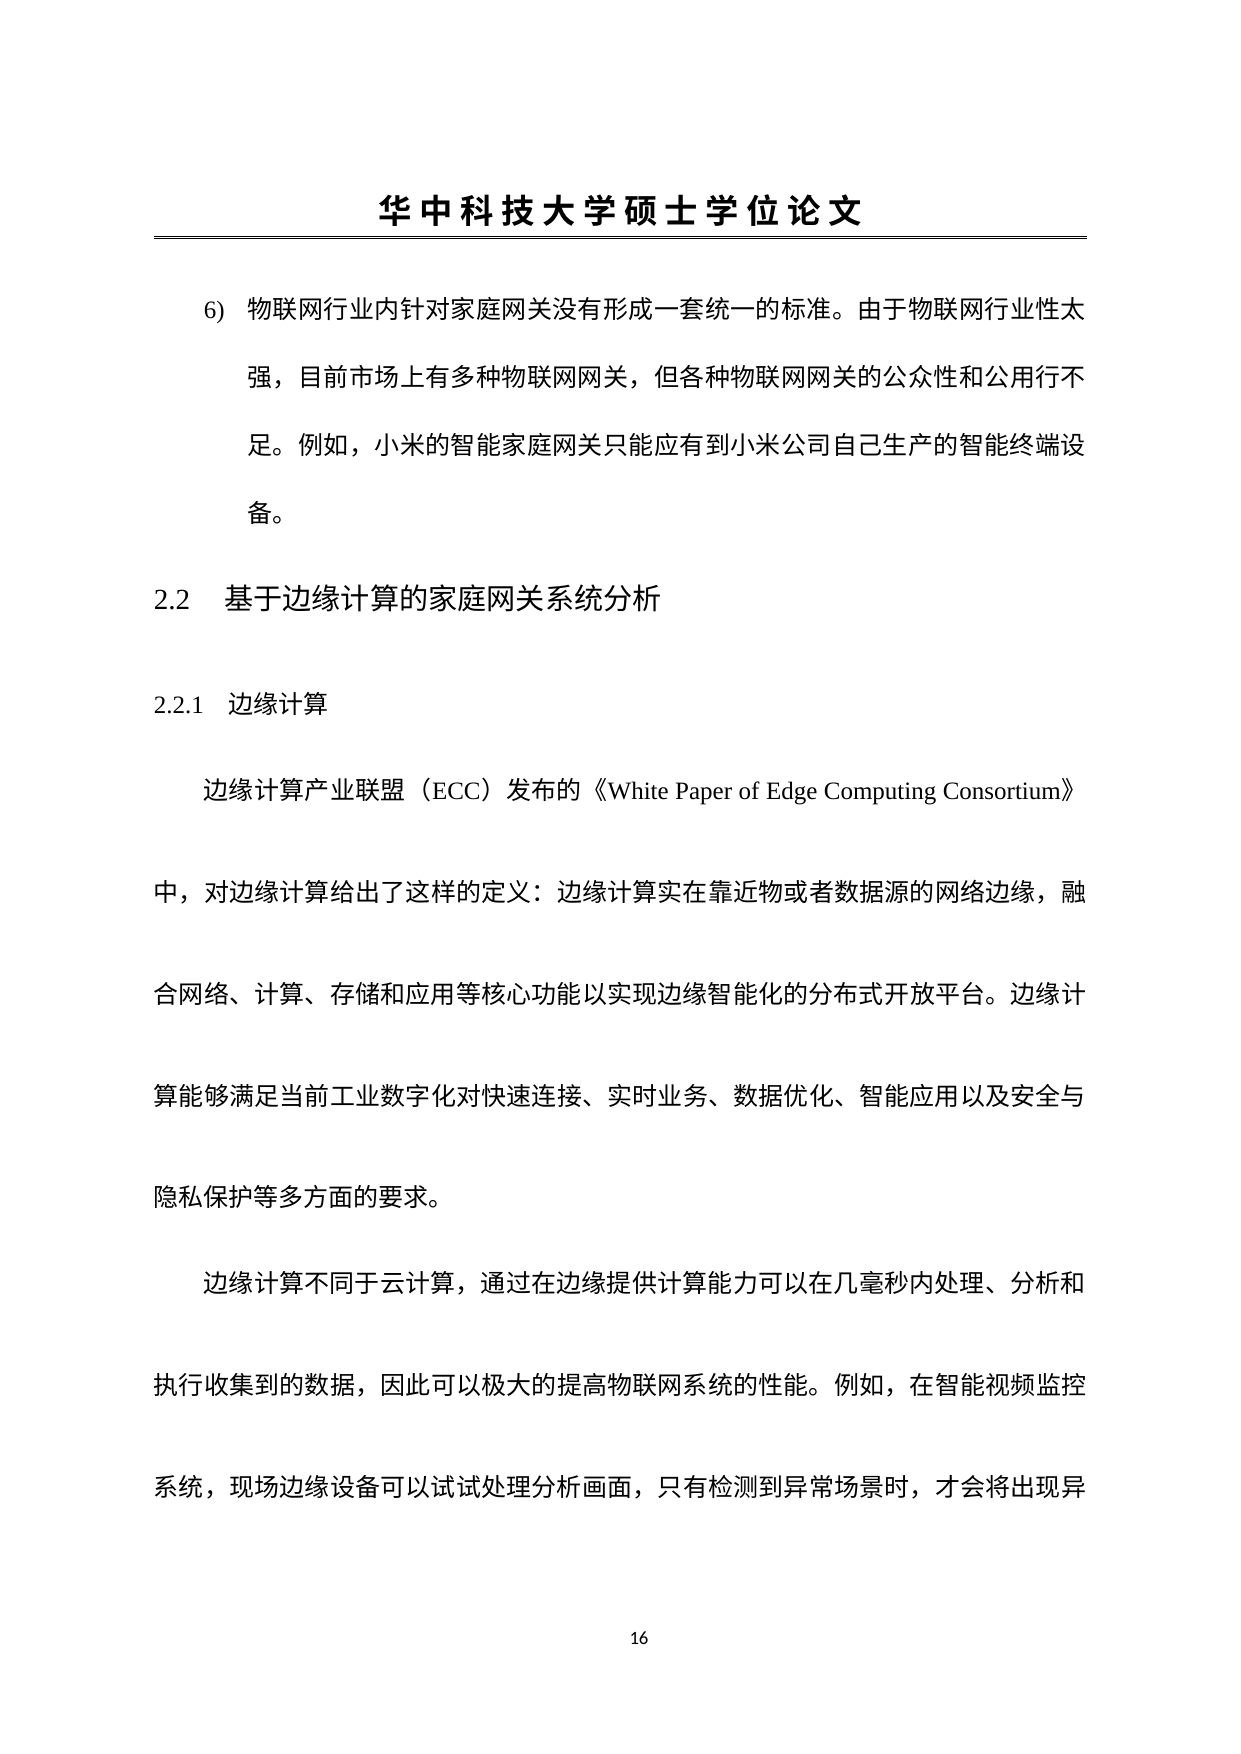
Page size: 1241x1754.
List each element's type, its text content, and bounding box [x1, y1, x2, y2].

subtitle 边缘计算 [153, 668, 1087, 736]
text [153, 1248, 1087, 1520]
list 物联网行业内针对家庭网关没有形成一套统一的标准。由于物联网行业性太强，目前市场上有多种物联网网关，但各种物联网网关的公众性和公用行不足。例如，小米的智能家庭网关只能应有到小米公司自己生产的智能终端设备。 [203, 274, 1087, 546]
text 边缘计算产业联盟（ECC）发布的《White Paper of Edge Computing Consortium》中，对边缘计算给出了这样的定义：边缘计算实在靠近物或者数据源的网络边缘，融合网络、计算、存储和应用等核心功能以实现边缘智能化的分布式开放平台。边缘计算能够满足当前工业数字化对快速连接、实时业务、数据优化、智能应用以及安全与隐私保护等多方面的要求。 [153, 754, 1087, 1230]
subtitle 基于边缘计算的家庭网关系统分析 [153, 562, 1087, 630]
